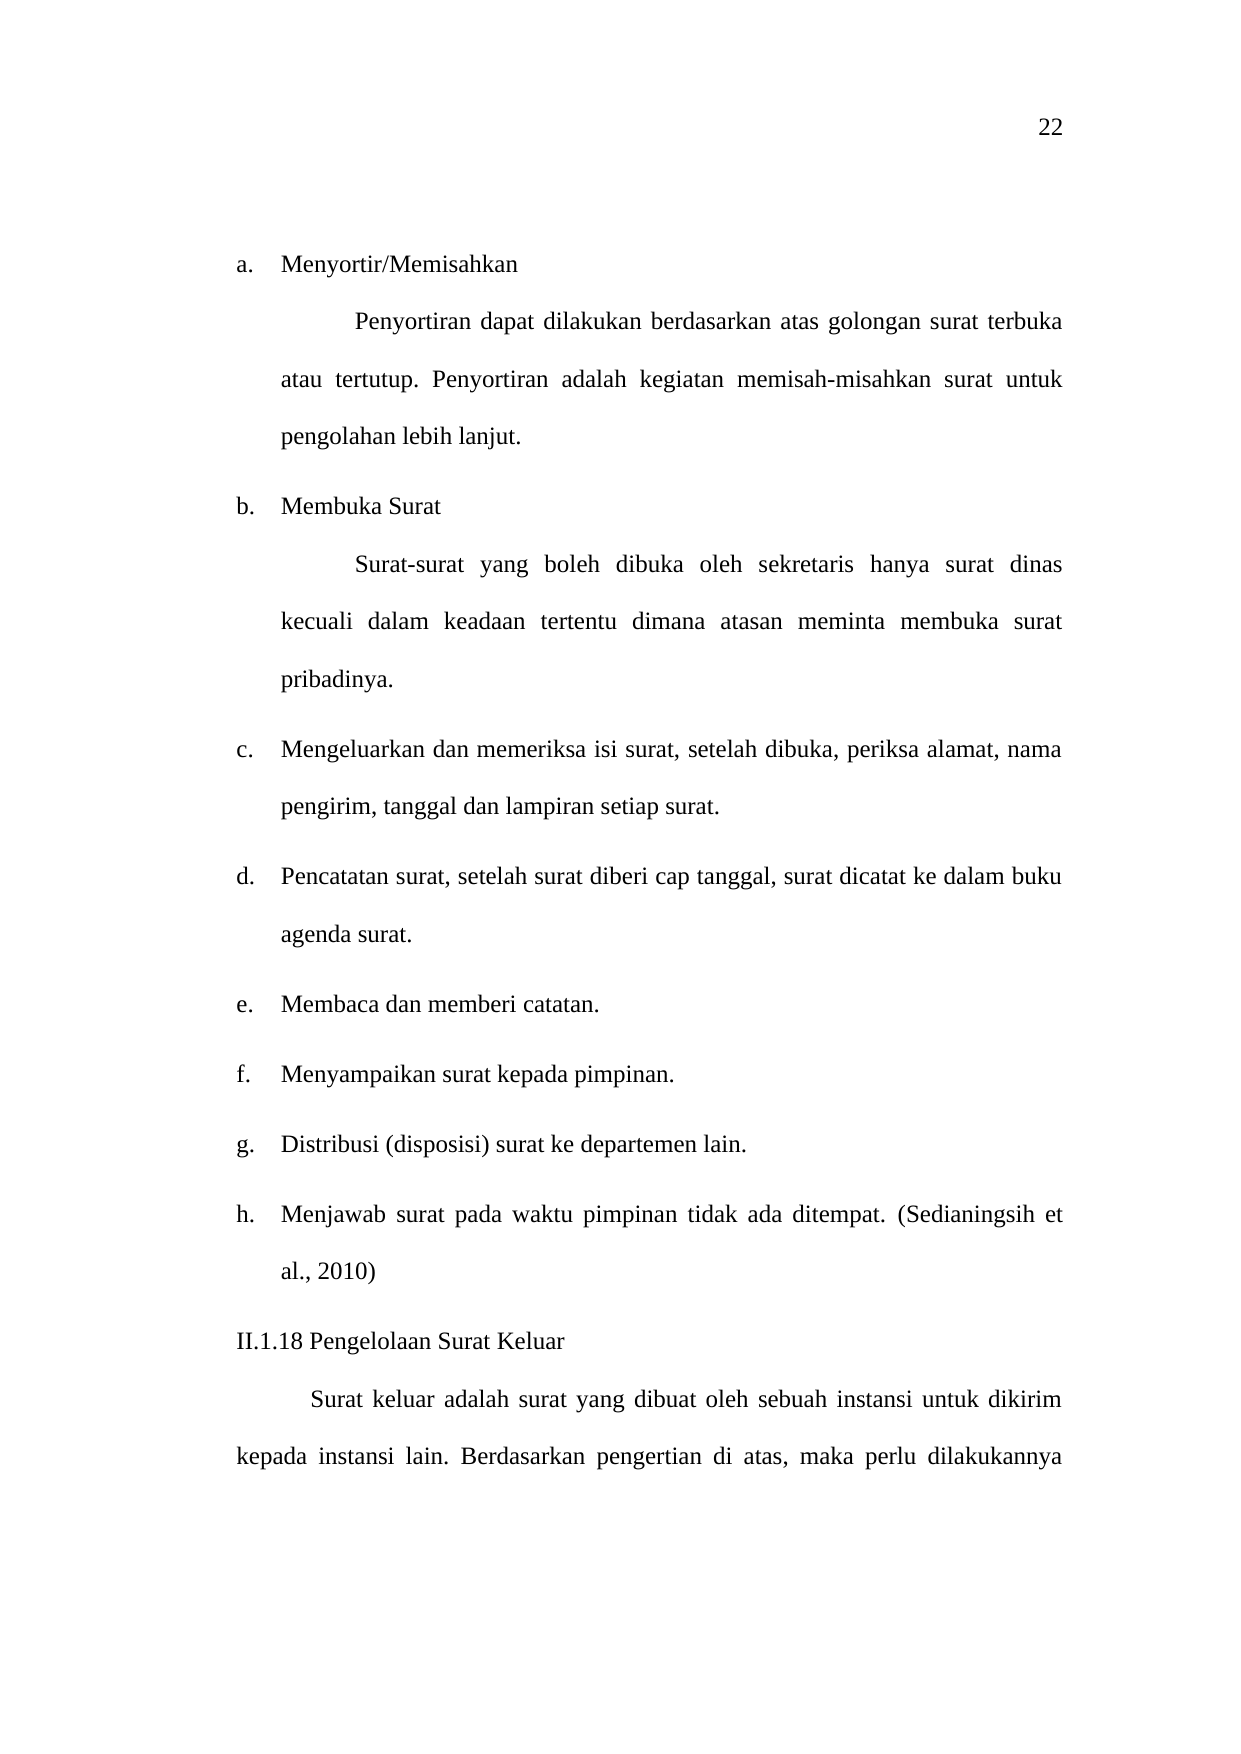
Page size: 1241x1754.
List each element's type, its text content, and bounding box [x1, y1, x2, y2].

list Menjawab surat pada waktu pimpinan tidak ada ditempat. (Sedianingsih et al., 2010) [236, 1199, 1063, 1285]
subtitle Pengelolaan Surat Keluar [236, 1326, 1063, 1355]
list Distribusi (disposisi) surat ke departemen lain. [236, 1129, 1063, 1157]
text Penyortiran dapat dilakukan berdasarkan atas golongan surat terbuka atau tertutup. Penyortiran adalah kegiatan memisah-misahkan surat untuk pengolahan lebih lanjut. [281, 306, 1063, 450]
list Pencatatan surat, setelah surat diberi cap tanggal, surat dicatat ke dalam buku agenda surat. [236, 861, 1063, 947]
text Surat-surat yang boleh dibuka oleh sekretaris hanya surat dinas kecuali dalam keadaan tertentu dimana atasan meminta membuka surat pribadinya. [281, 549, 1063, 692]
list Mengeluarkan dan memeriksa isi surat, setelah dibuka, periksa alamat, nama pengirim, tanggal dan lampiran setiap surat. [236, 734, 1063, 820]
list Membaca dan memberi catatan. [236, 989, 1063, 1017]
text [236, 1384, 1063, 1470]
list Menyampaikan surat kepada pimpinan. [236, 1059, 1063, 1087]
list Menyortir/Memisahkan [236, 249, 1063, 277]
list Membuka Surat [236, 491, 1063, 520]
